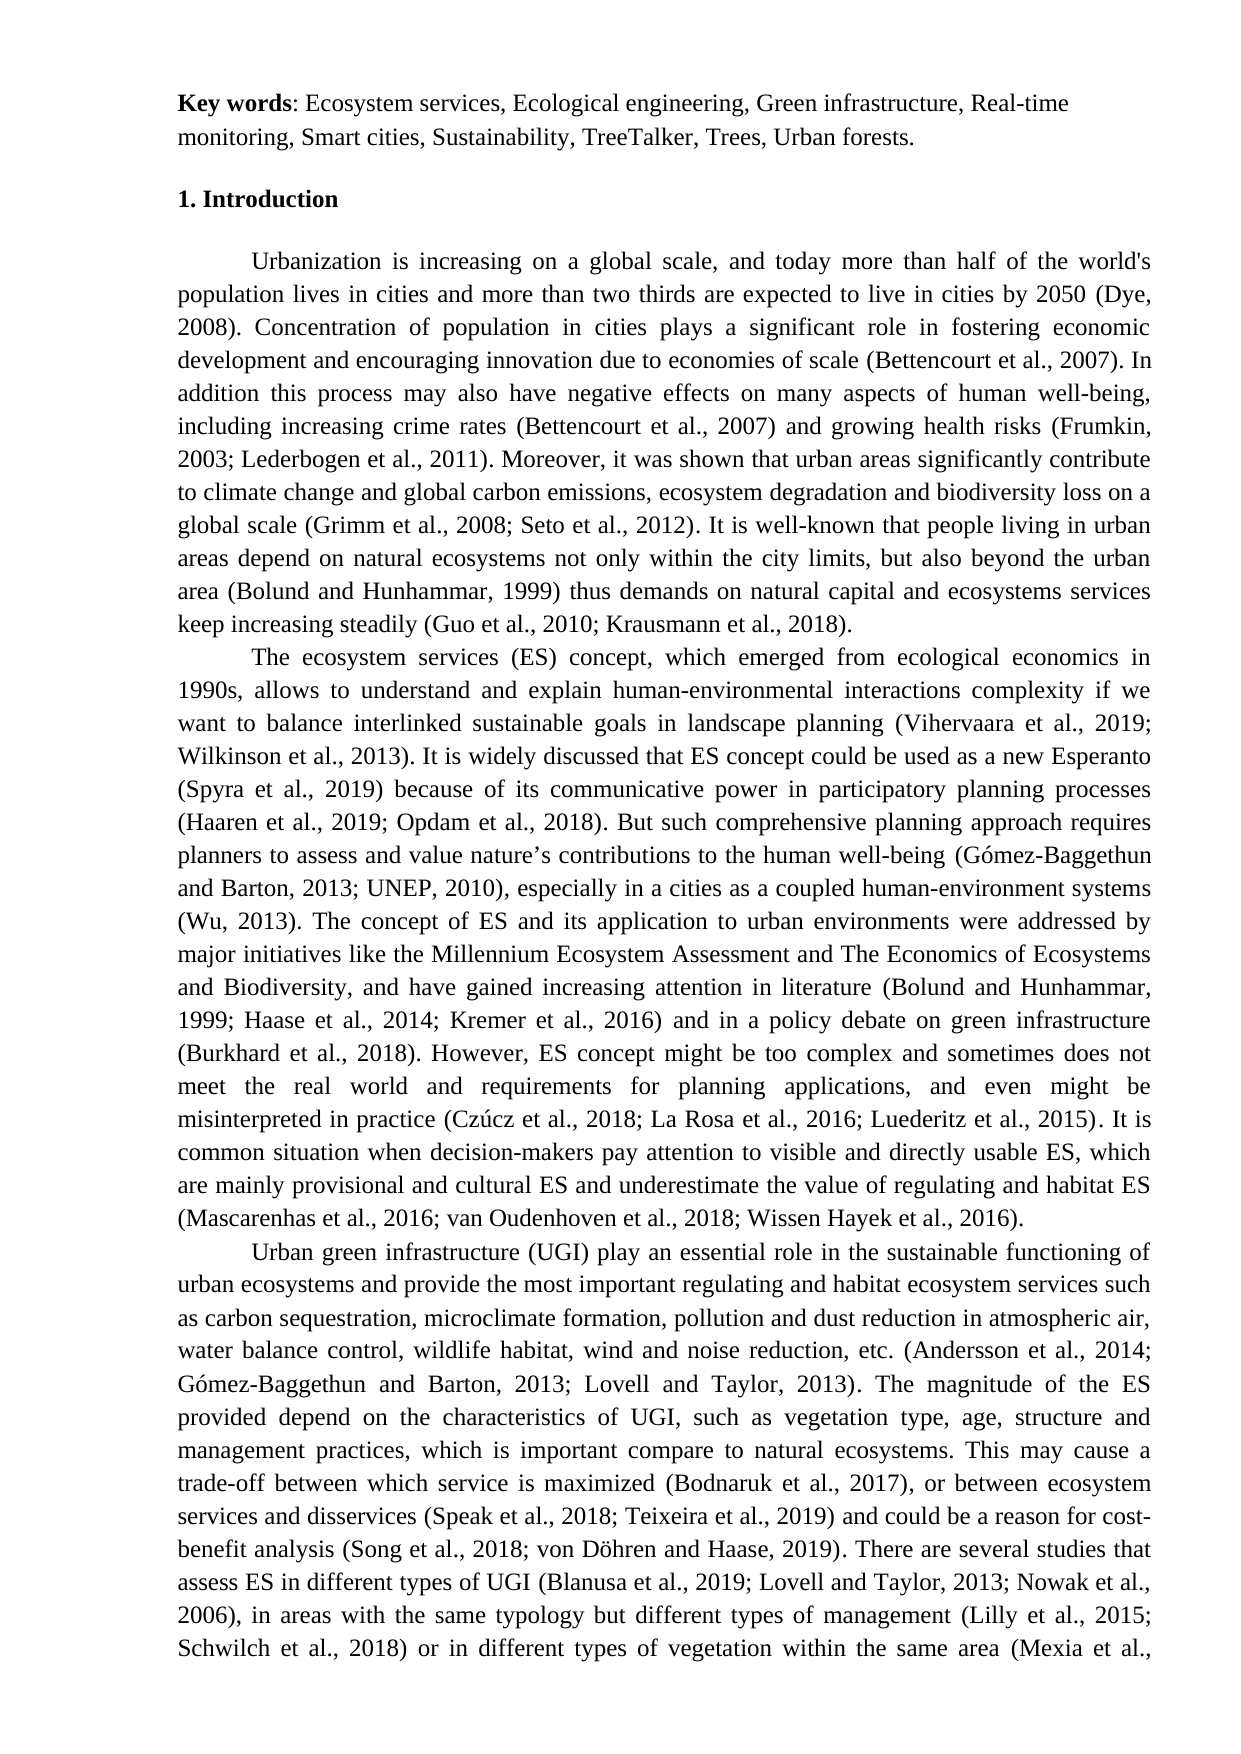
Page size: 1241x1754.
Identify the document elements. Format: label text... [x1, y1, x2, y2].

text 1. Introduction [177, 184, 1152, 212]
text Key words: Ecosystem services, Ecological engineering, Green infrastructure, Real-time monitoring, Smart cities, Sustainability, TreeTalker, Trees, Urban forests. [177, 88, 1152, 150]
text Urbanization is increasing on a global scale, and today more than half of the world's population lives in cities and more than two thirds are expected to live in cities by 2050 (Dye, 2008). Concentration of population in cities plays a significant role in fostering economic development and encouraging innovation due to economies of scale (Bettencourt et al., 2007). In addition this process may also have negative effects on many aspects of human well-being, including increasing crime rates (Bettencourt et al., 2007) and growing health risks (Frumkin, 2003; Lederbogen et al., 2011). Moreover, it was shown that urban areas significantly contribute to climate change and global carbon emissions, ecosystem degradation and biodiversity loss on a global scale (Grimm et al., 2008; Seto et al., 2012). It is well-known that people living in urban areas depend on natural ecosystems not only within the city limits, but also beyond the urban area (Bolund and Hunhammar, 1999) thus demands on natural capital and ecosystems services keep increasing steadily (Guo et al., 2010; Krausmann et al., 2018). [177, 246, 1152, 638]
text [177, 1237, 1152, 1662]
text The ecosystem services (ES) concept, which emerged from ecological economics in 1990s, allows to understand and explain human-environmental interactions complexity if we want to balance interlinked sustainable goals in landscape planning (Vihervaara et al., 2019; Wilkinson et al., 2013). It is widely discussed that ES concept could be used as a new Esperanto (Spyra et al., 2019) because of its communicative power in participatory planning processes (Haaren et al., 2019; Opdam et al., 2018). But such comprehensive planning approach requires planners to assess and value nature’s contributions to the human well-being (Gómez-Baggethun and Barton, 2013; UNEP, 2010), especially in a cities as a coupled human-environment systems (Wu, 2013). The concept of ES and its application to urban environments were addressed by major initiatives like the Millennium Ecosystem Assessment and The Economics of Ecosystems and Biodiversity, and have gained increasing attention in literature (Bolund and Hunhammar, 1999; Haase et al., 2014; Kremer et al., 2016) and in a policy debate on green infrastructure (Burkhard et al., 2018). However, ES concept might be too complex and sometimes does not meet the real world and requirements for planning applications, and even might be misinterpreted in practice (Czúcz et al., 2018; La Rosa et al., 2016; Luederitz et al., 2015). It is common situation when decision-makers pay attention to visible and directly usable ES, which are mainly provisional and cultural ES and underestimate the value of regulating and habitat ES (Mascarenhas et al., 2016; van Oudenhoven et al., 2018; Wissen Hayek et al., 2016). [177, 642, 1152, 1232]
